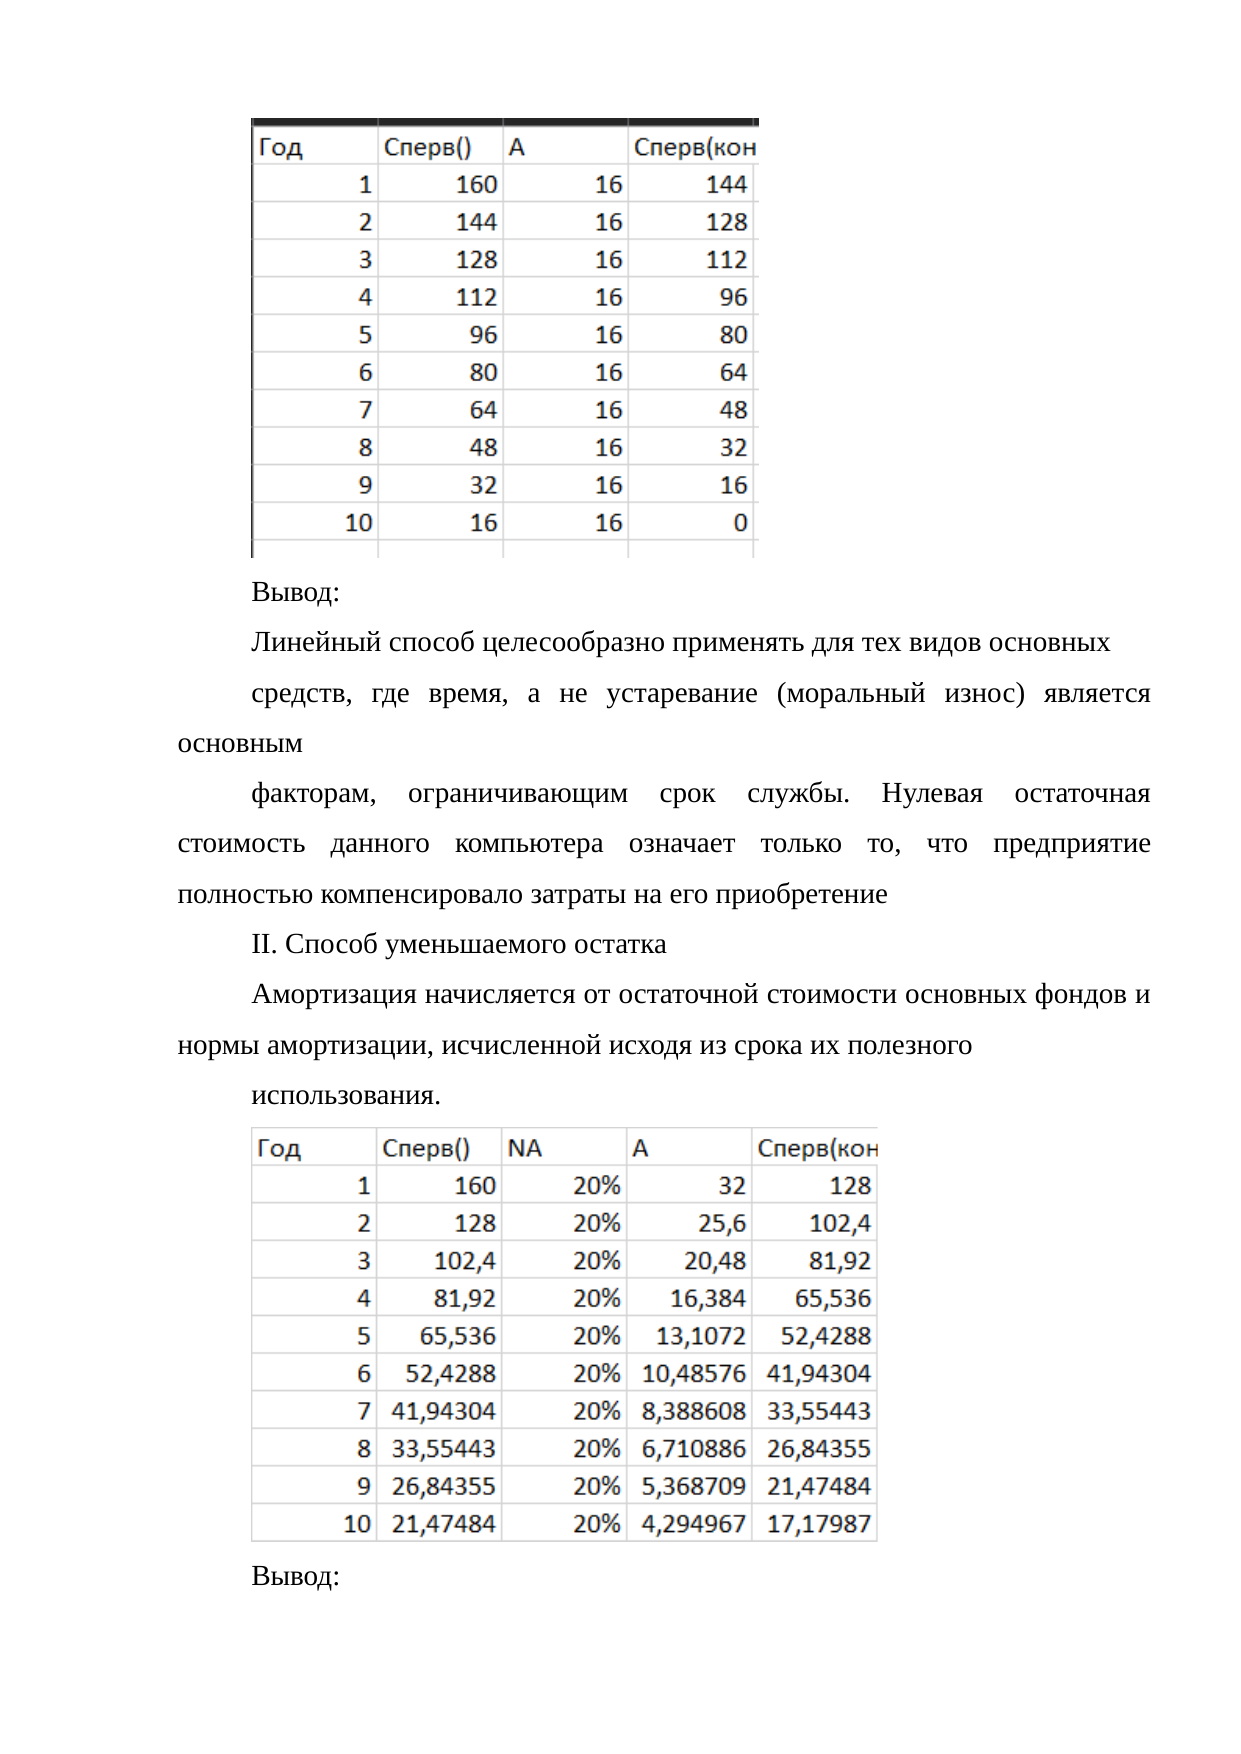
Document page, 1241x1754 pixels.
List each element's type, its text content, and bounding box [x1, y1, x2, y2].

text средств, где время, а не устаревание (моральный износ) является основным [177, 675, 1152, 758]
text Вывод: [177, 1558, 1152, 1592]
text использования. [177, 1077, 1152, 1111]
text II. Способ уменьшаемого остатка [177, 926, 1152, 960]
picture [251, 118, 759, 558]
text Вывод: [177, 574, 1152, 608]
text факторам, ограничивающим срок службы. Нулевая остаточная стоимость данного компьютера означает только то, что предприятие полностью компенсировало затраты на его приобретение [177, 775, 1152, 909]
text Линейный способ целесообразно применять для тех видов основных [177, 624, 1152, 658]
picture [251, 1127, 878, 1542]
text Амортизация начисляется от остаточной стоимости основных фондов и нормы амортизации, исчисленной исходя из срока их полезного [177, 977, 1152, 1060]
